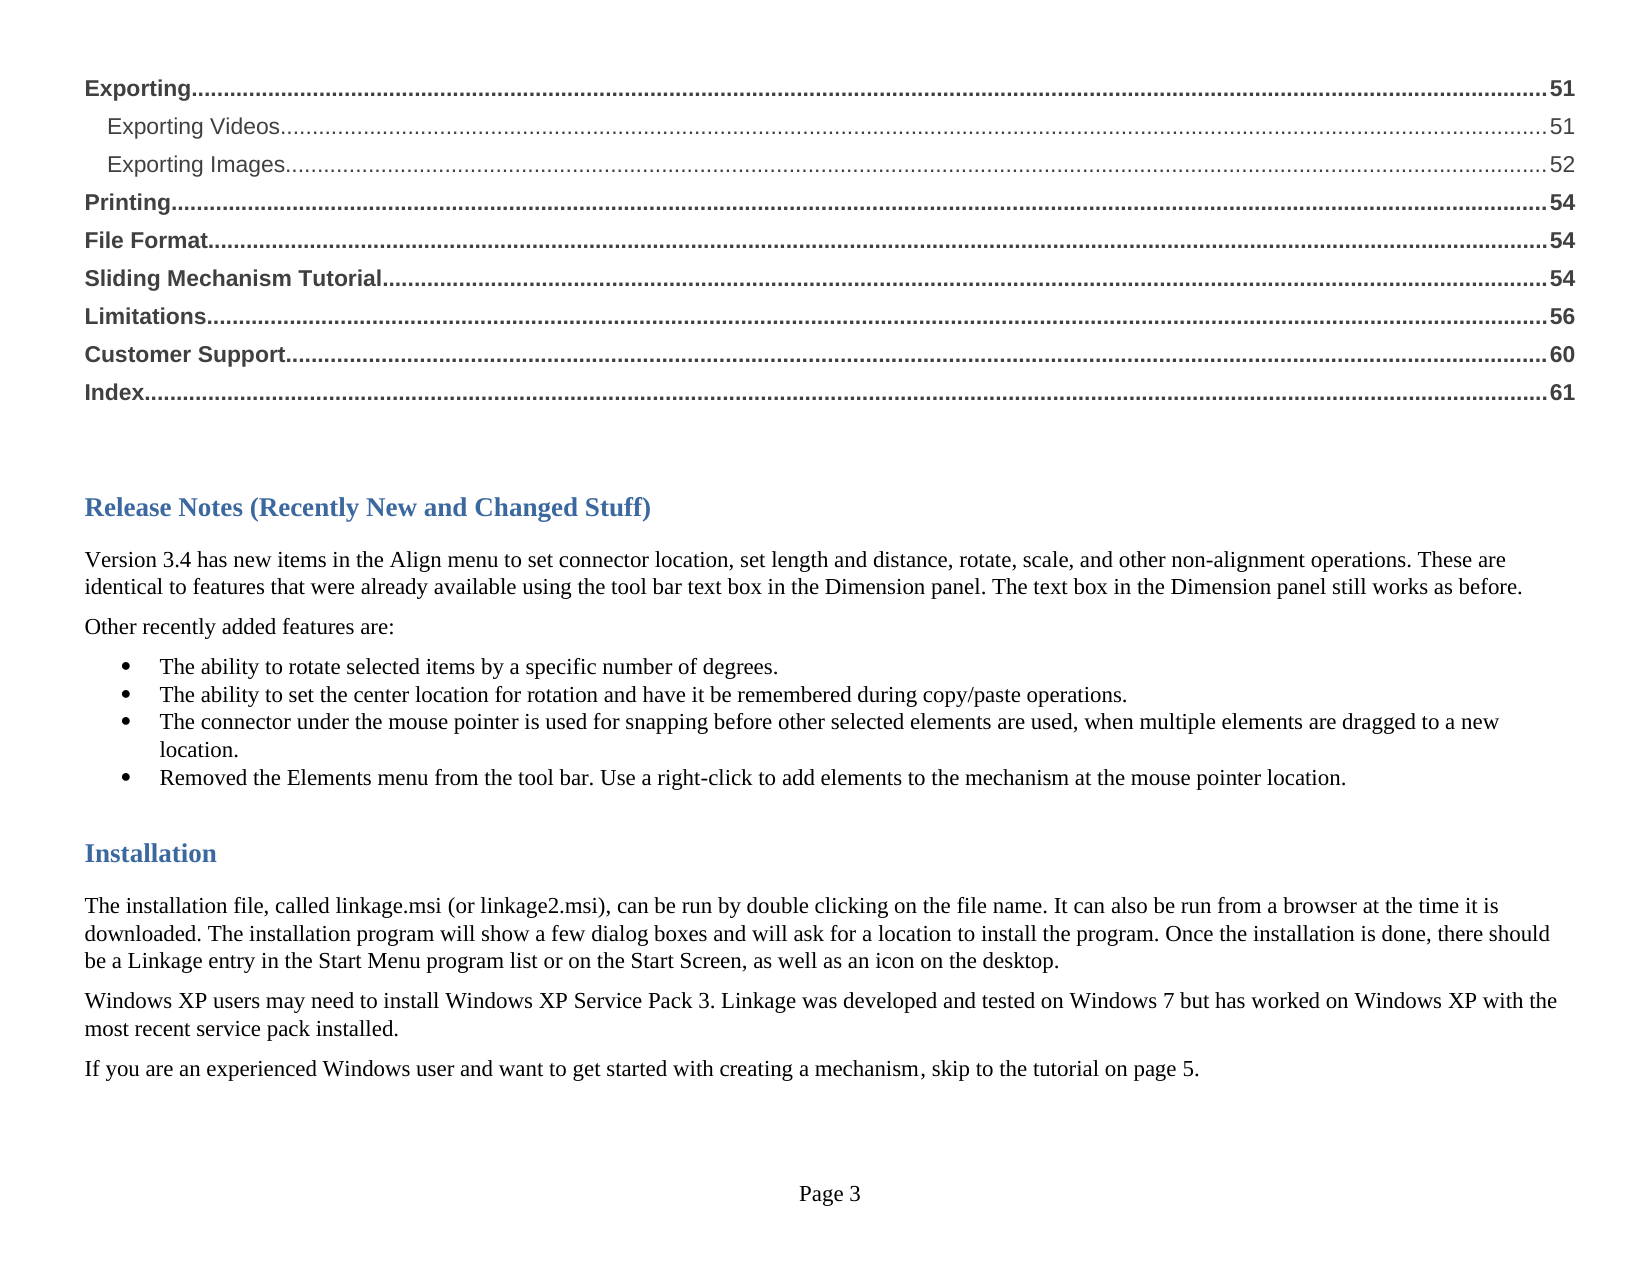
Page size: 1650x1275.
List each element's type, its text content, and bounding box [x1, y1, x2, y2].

text If you are an experienced Windows user and want to get started with creating a mechanism, skip to the tutorial on page 5. [84, 1055, 1575, 1082]
text Limitations 56 [84, 303, 1575, 329]
text Printing 54 [84, 189, 1575, 215]
text Other recently added features are: [84, 613, 1575, 640]
text Exporting Images 52 [107, 151, 1575, 177]
list Removed the Elements menu from the tool bar. Use a right-click to add elements to the mechanism at the mouse pointer location. [122, 764, 1575, 790]
text Exporting Videos 51 [107, 113, 1575, 139]
list The ability to rotate selected items by a specific number of degrees. [122, 653, 1575, 680]
text Customer Support 60 [84, 341, 1575, 367]
text File Format 54 [84, 227, 1575, 253]
text Version 3.4 has new items in the Align menu to set connector location, set length and distance, rotate, scale, and other non-alignment operations. These are identical to features that were already available using the tool bar text box in the Dimension panel. The text box in the Dimension panel still works as before. [84, 546, 1575, 599]
text The installation file, called linkage.msi (or linkage2.msi), can be run by double clicking on the file name. It can also be run from a browser at the time it is downloaded. The installation program will show a few dialog boxes and will ask for a location to install the program. Once the installation is done, there should be a Linkage entry in the Start Menu program list or on the Start Screen, as well as an icon on the desktop. [84, 892, 1575, 974]
list The connector under the mouse pointer is used for snapping before other selected elements are used, when multiple elements are dragged to a new location. [122, 709, 1575, 763]
subtitle Release Notes (Recently New and Changed Stuff) [84, 491, 1575, 522]
text Windows XP users may need to install Windows XP Service Pack 3. Linkage was developed and tested on Windows 7 but has worked on Windows XP with the most recent service pack installed. [84, 988, 1575, 1042]
list The ability to set the center location for rotation and have it be remembered during copy/paste operations. [122, 681, 1575, 707]
subtitle Installation [84, 837, 1575, 868]
text Index 61 [84, 379, 1575, 406]
text Sliding Mechanism Tutorial 54 [84, 265, 1575, 291]
text Exporting 51 [84, 75, 1575, 101]
